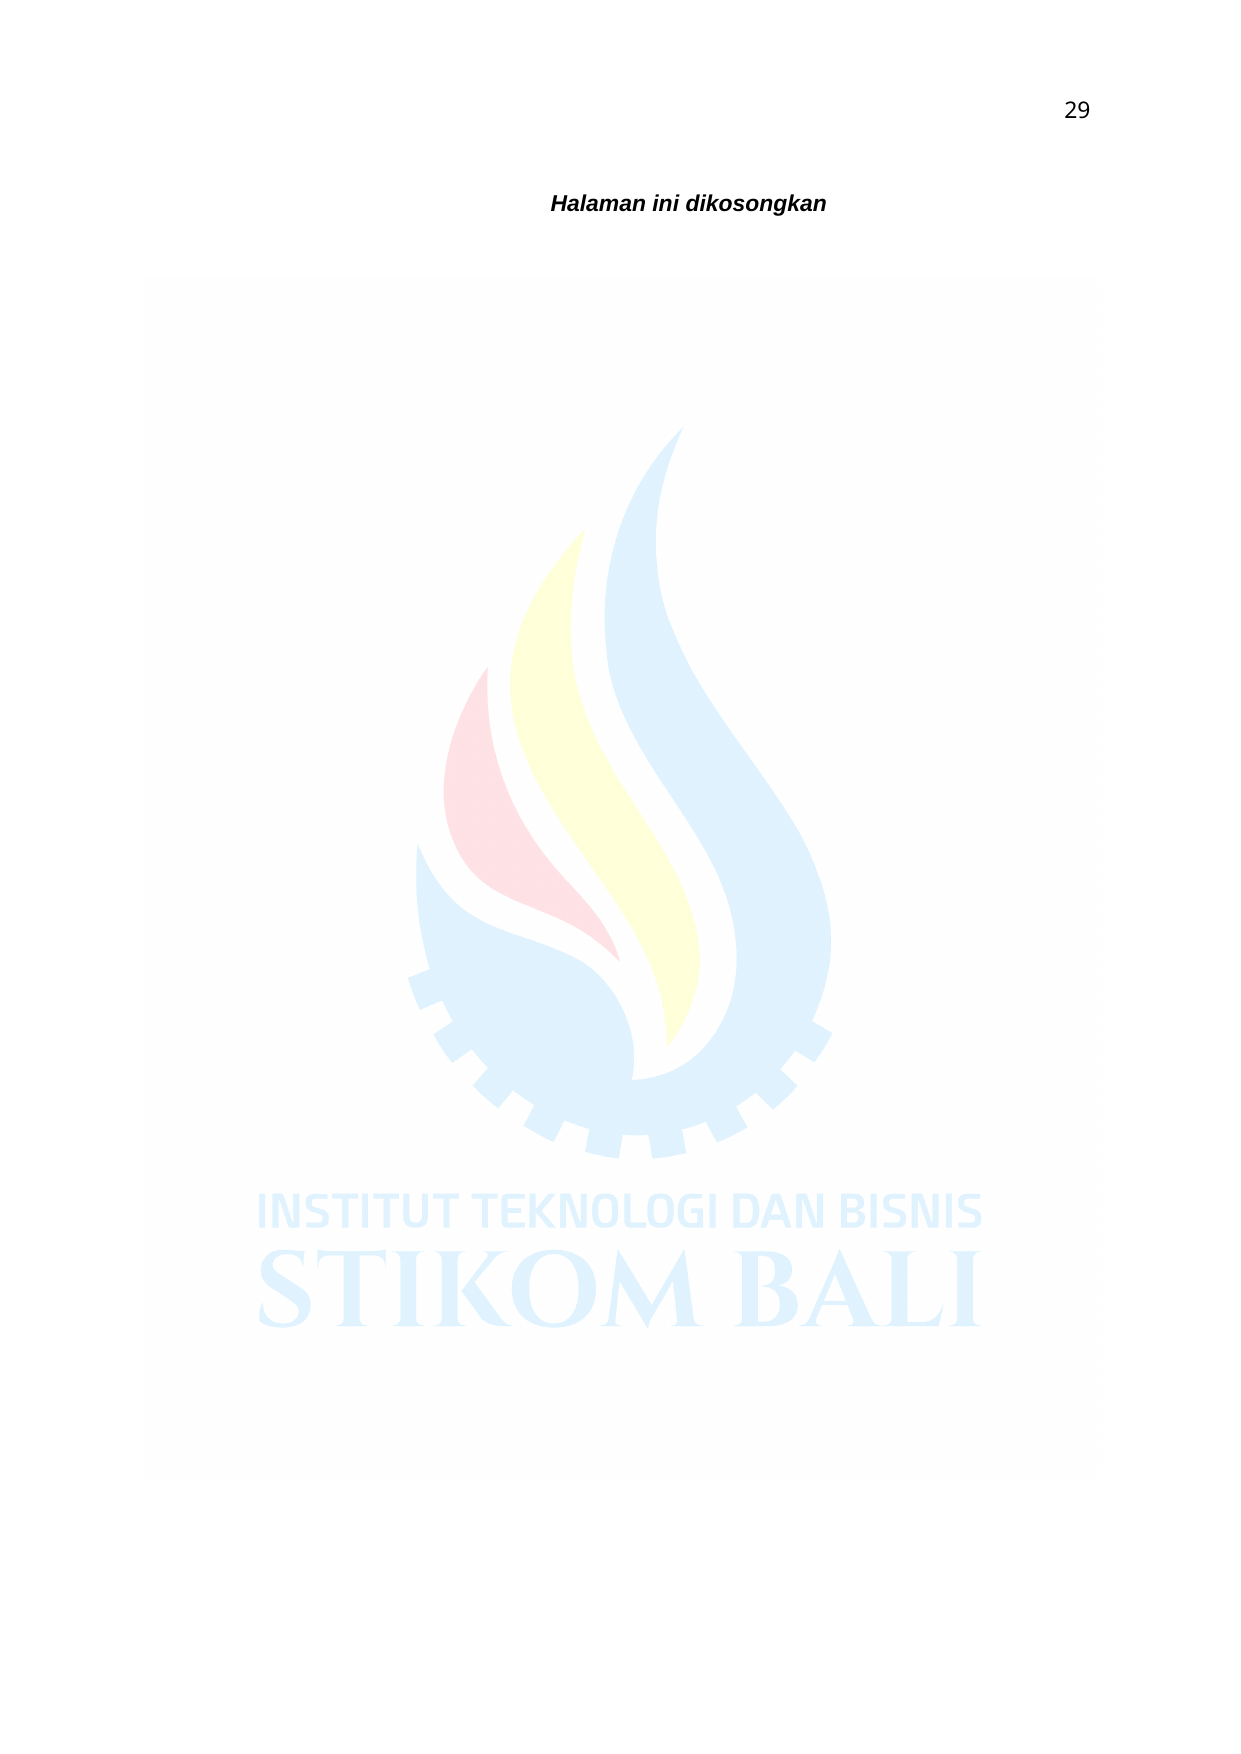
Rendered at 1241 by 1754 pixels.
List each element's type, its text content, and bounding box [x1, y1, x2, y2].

list Halaman ini dikosongkan [287, 189, 1090, 216]
